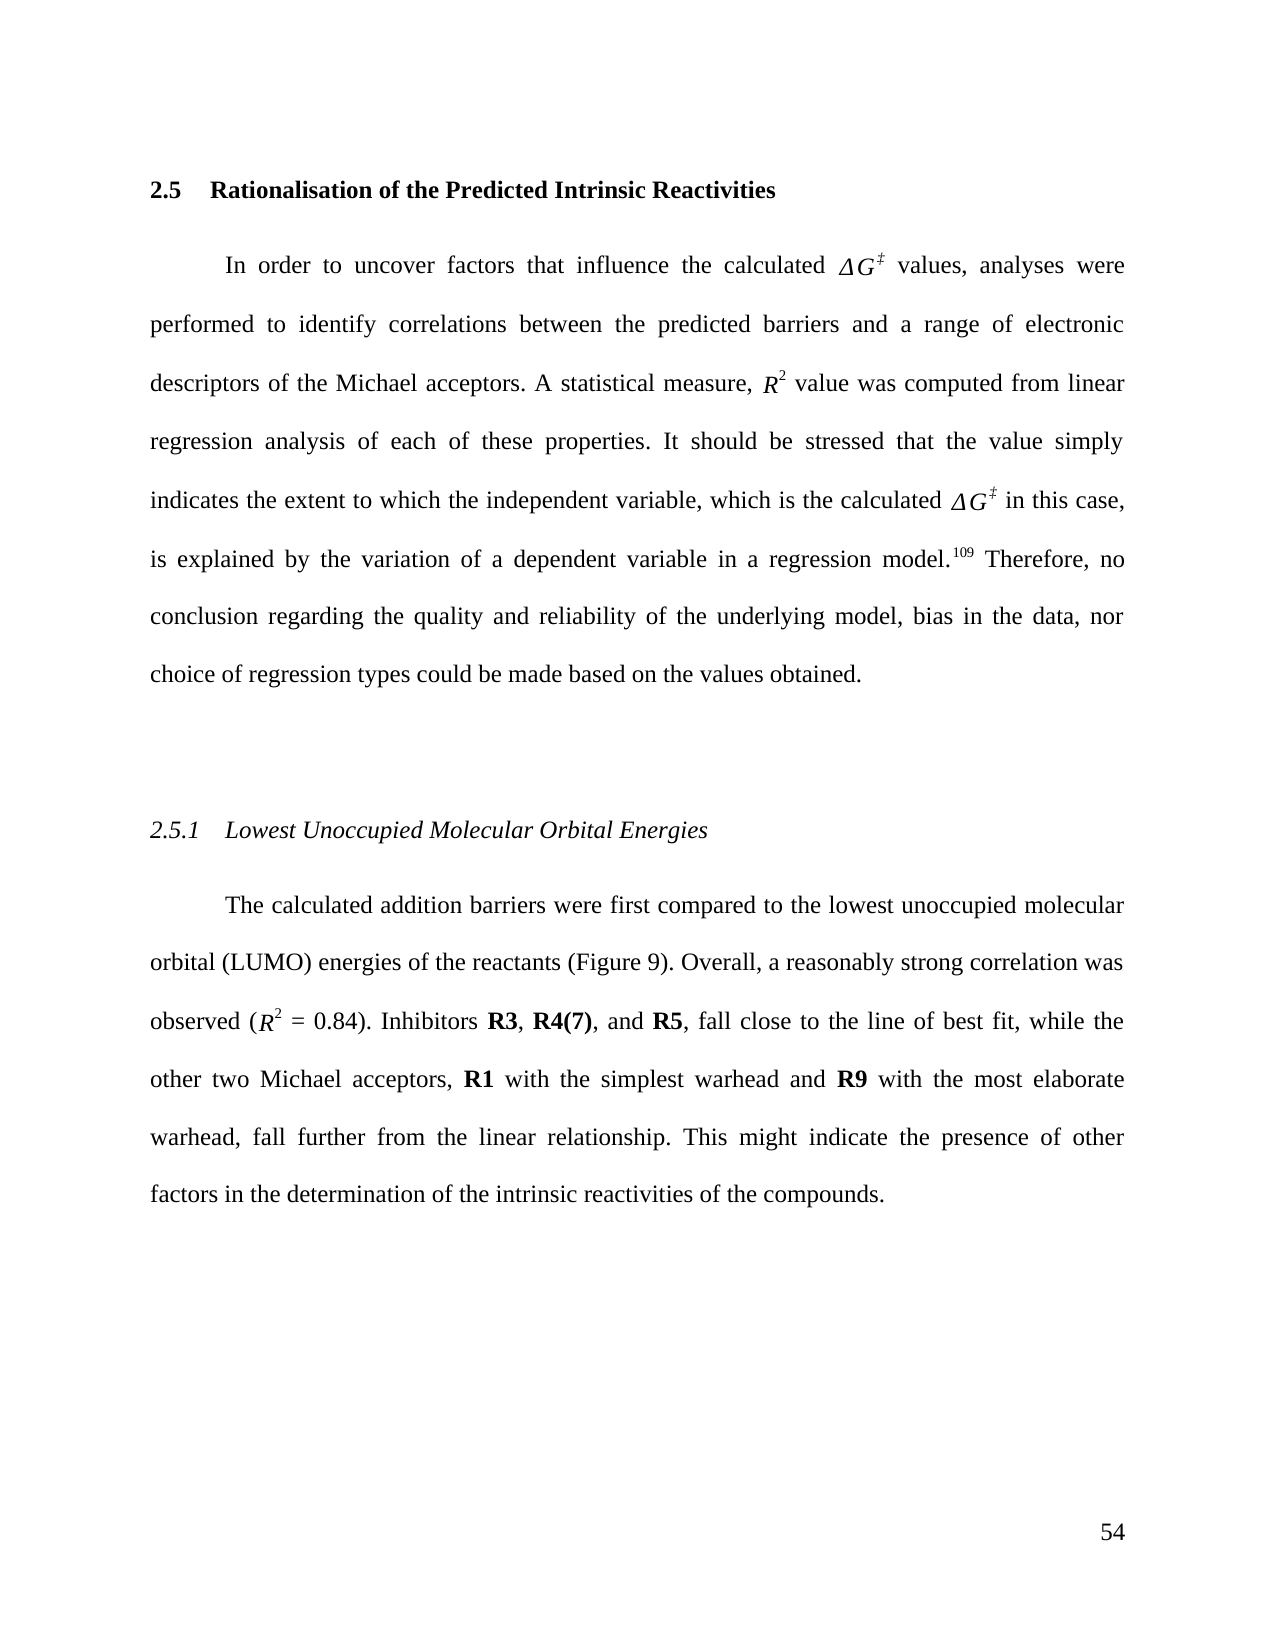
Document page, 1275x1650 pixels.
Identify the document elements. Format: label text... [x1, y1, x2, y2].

text The calculated addition barriers were first compared to the lowest unoccupied molecular orbital (LUMO) energies of the reactants (Figure 9). Overall, a reasonably strong correlation was observed ( = 0.84). Inhibitors R3, R4(7), and R5, fall close to the line of best fit, while the other two Michael acceptors, R1 with the simplest warhead and R9 with the most elaborate warhead, fall further from the linear relationship. This might indicate the presence of other factors in the determination of the intrinsic reactivities of the compounds. [150, 890, 1125, 1208]
subtitle Lowest Unoccupied Molecular Orbital Energies [150, 816, 1125, 844]
subtitle Rationalisation of the Predicted Intrinsic Reactivities [150, 175, 1125, 204]
text In order to uncover factors that influence the calculated values, analyses were performed to identify correlations between the predicted barriers and a range of electronic descriptors of the Michael acceptors. A statistical measure, value was computed from linear regression analysis of each of these properties. It should be stressed that the value simply indicates the extent to which the independent variable, which is the calculated in this case, is explained by the variation of a dependent variable in a regression model.109 Therefore, no conclusion regarding the quality and reliability of the underlying model, bias in the data, nor choice of regression types could be made based on the values obtained. [150, 249, 1125, 688]
